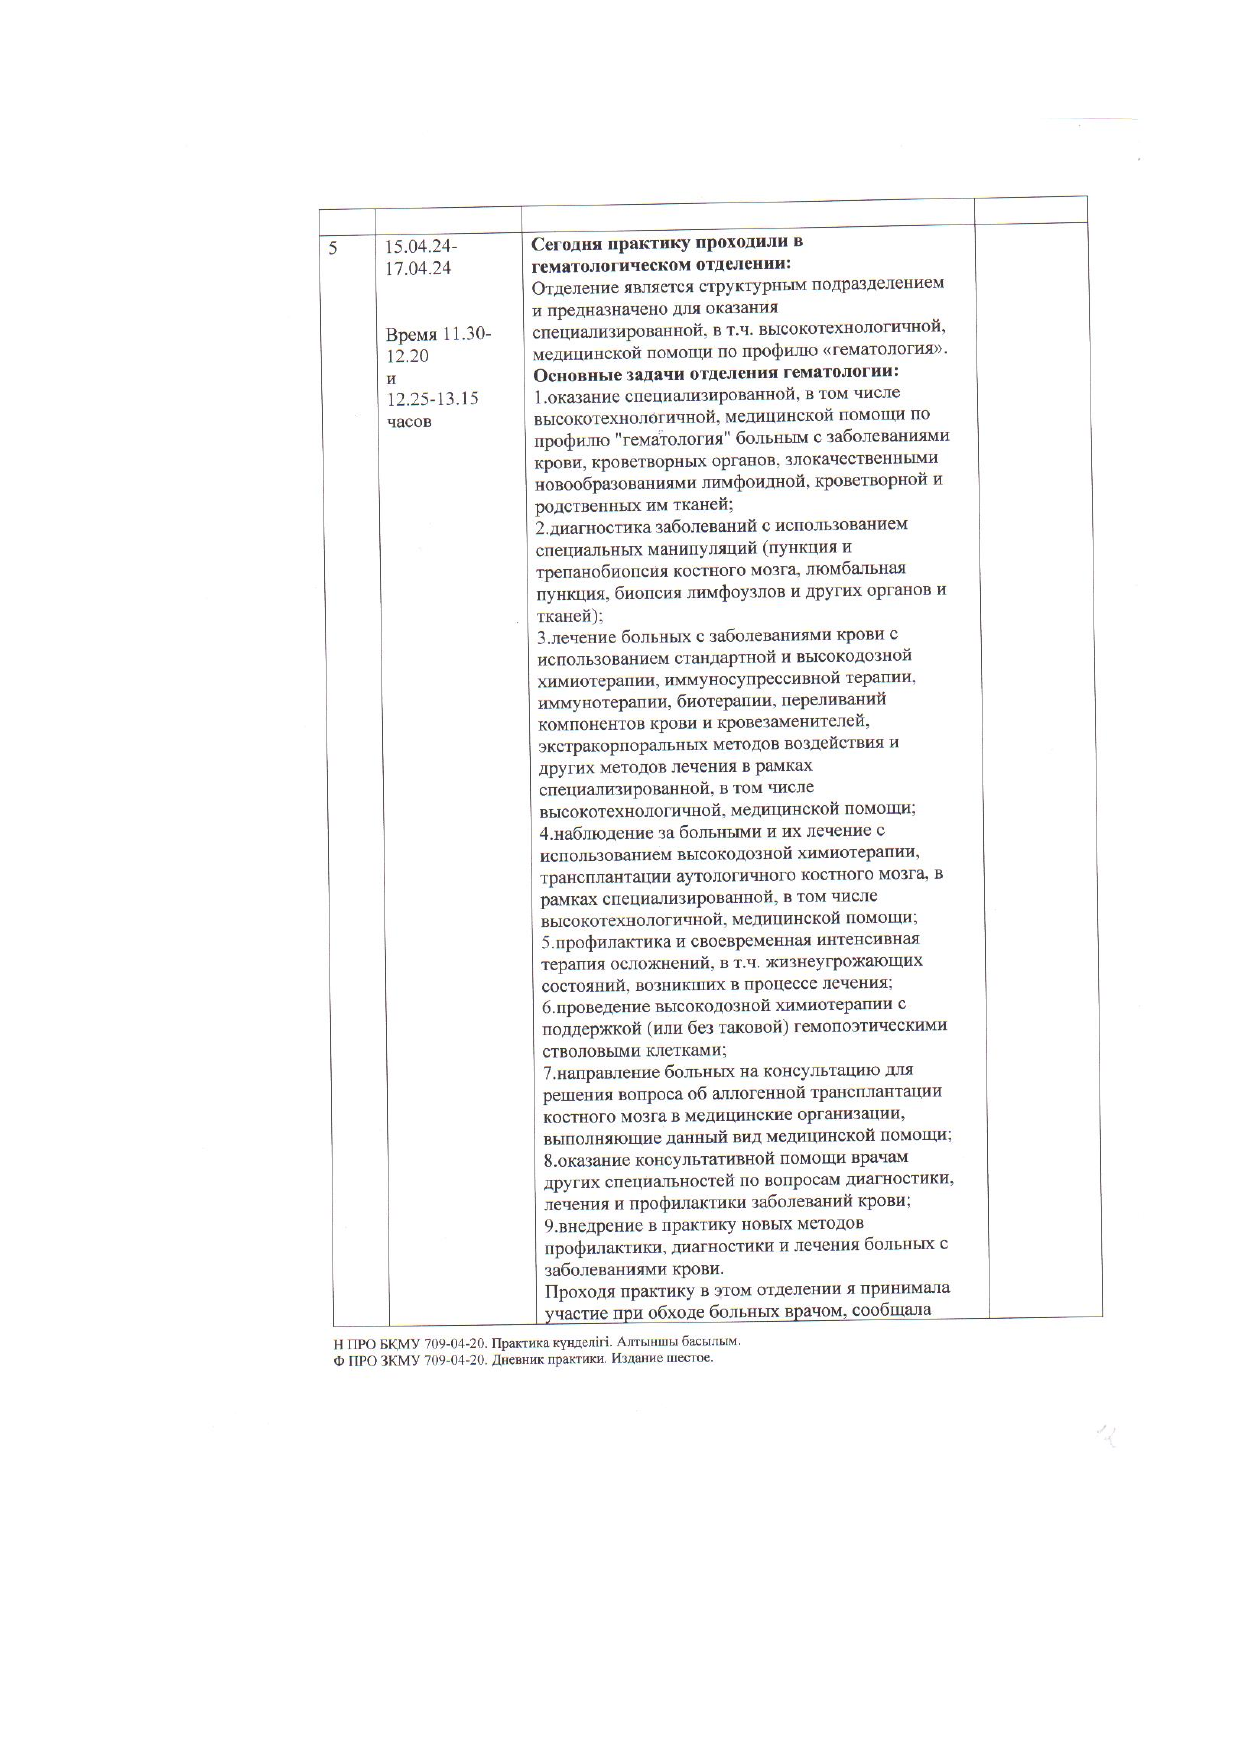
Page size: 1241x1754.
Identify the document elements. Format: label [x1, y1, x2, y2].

picture [177, 118, 1152, 1459]
